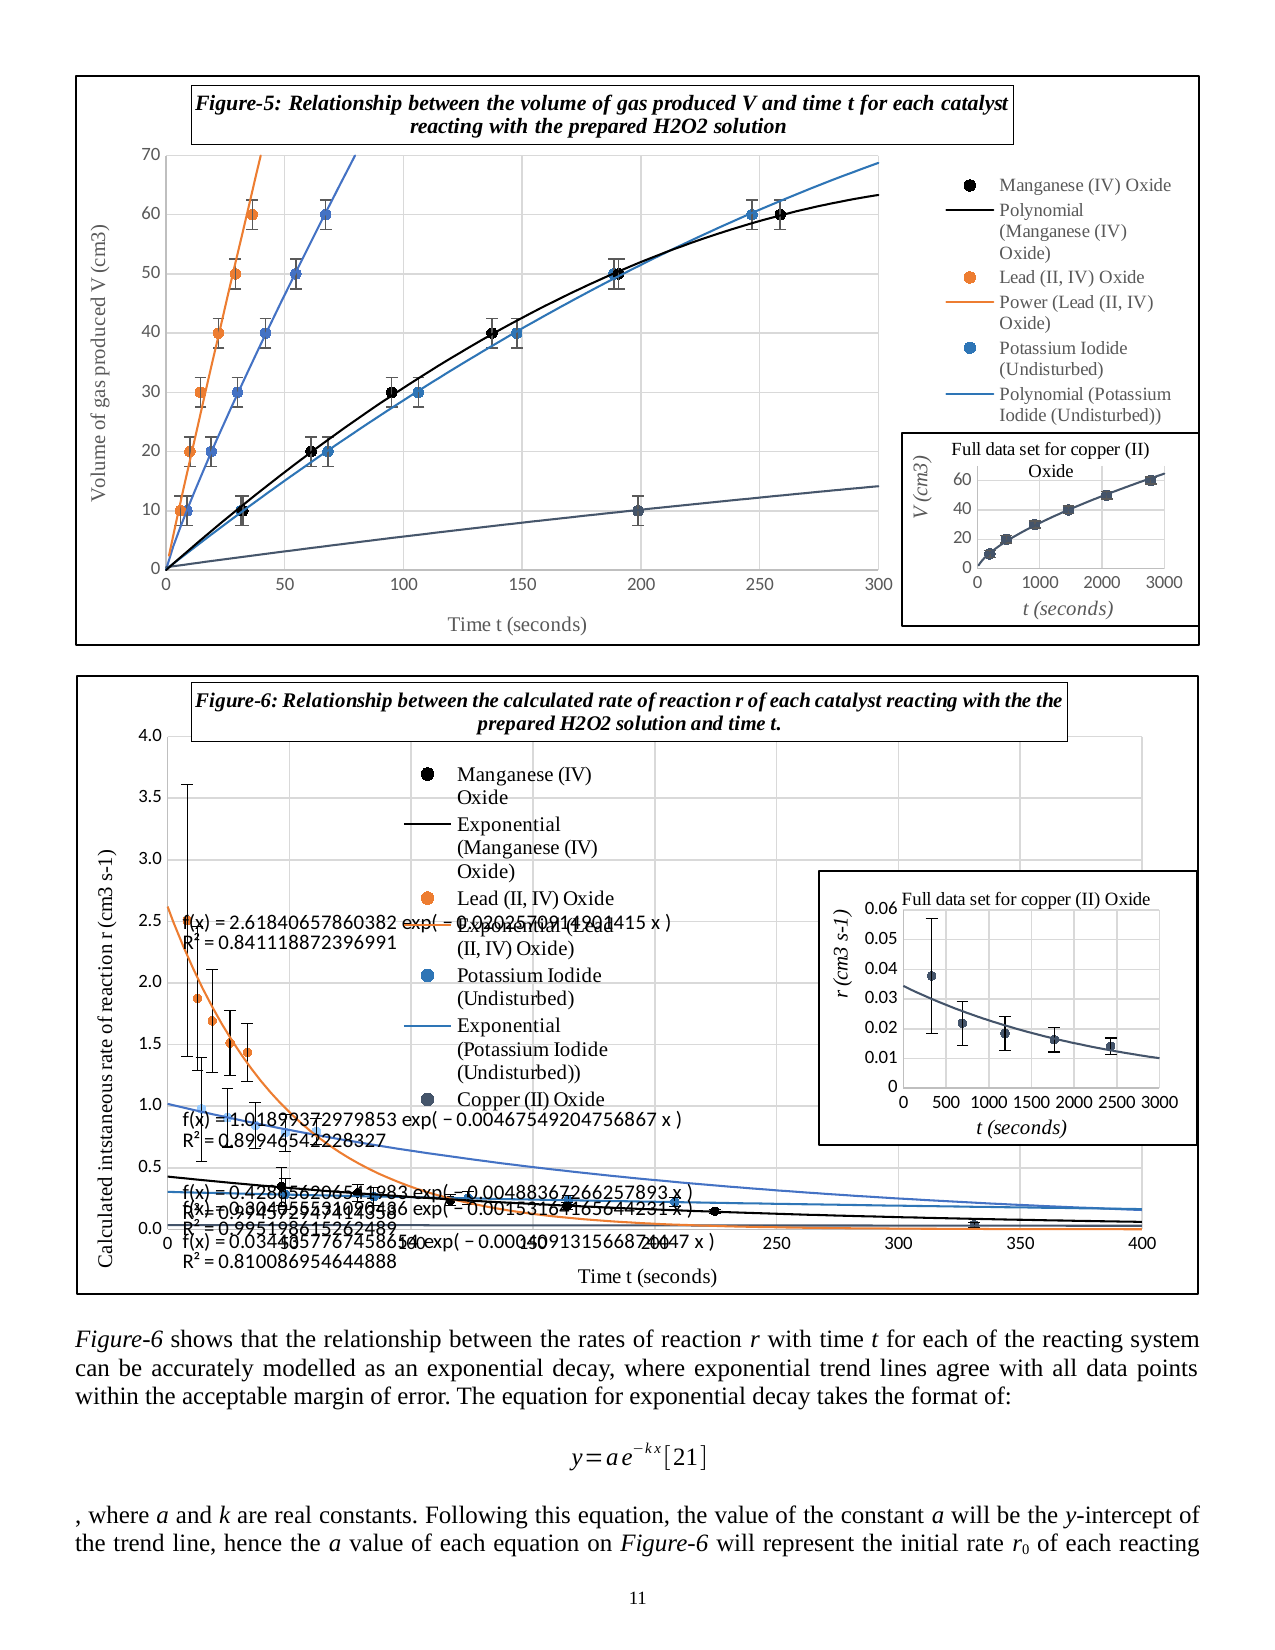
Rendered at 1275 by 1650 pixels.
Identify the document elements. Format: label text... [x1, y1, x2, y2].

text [75, 1500, 1200, 1557]
text Figure-6 shows that the relationship between the rates of reaction r with time t for each of the reacting system can be accurately modelled as an exponential decay, where exponential trend lines agree with all data points within the acceptable margin of error. The equation for exponential decay takes the format of: [75, 1324, 1200, 1410]
